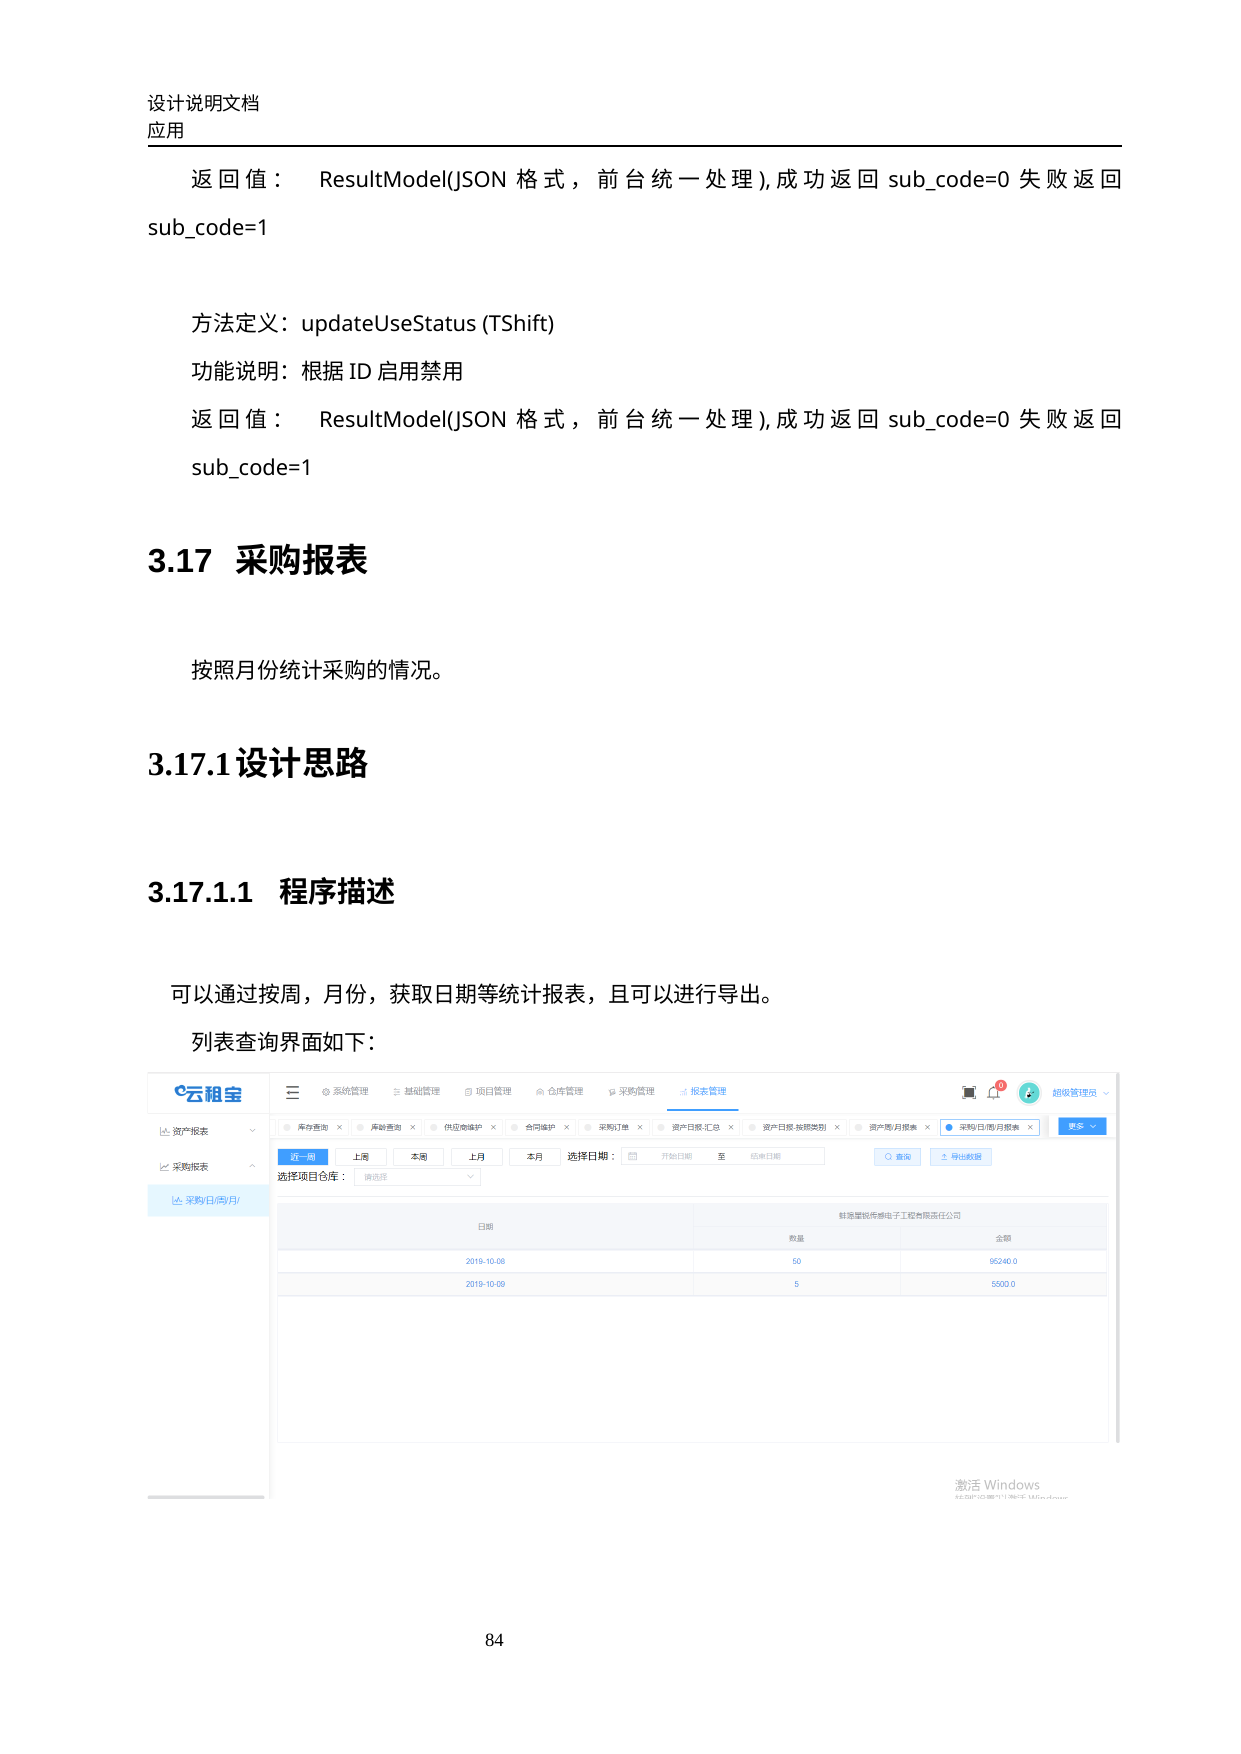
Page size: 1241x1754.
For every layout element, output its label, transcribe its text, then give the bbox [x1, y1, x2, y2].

subtitle 程序描述 [148, 857, 1122, 922]
text 可以通过按周，月份，获取日期等统计报表，且可以进行导出。 [148, 976, 1122, 1009]
text 按照月份统计采购的情况。 [148, 653, 1122, 685]
text 功能说明：根据ID启用禁用 [191, 354, 1122, 386]
picture [147, 1072, 1120, 1499]
text 返回值： ResultModel(JSON格式，前台统一处理),成功返回sub_code=0失败返回sub_code=1 [148, 162, 1122, 243]
subtitle 采购报表 [148, 525, 1122, 590]
text 列表查询界面如下： [191, 1024, 1122, 1057]
text 返回值： ResultModel(JSON格式，前台统一处理),成功返回sub_code=0失败返回sub_code=1 [191, 402, 1122, 483]
text 方法定义：updateUseStatus (TShift) [191, 306, 1122, 338]
subtitle 设计思路 [148, 728, 1122, 793]
